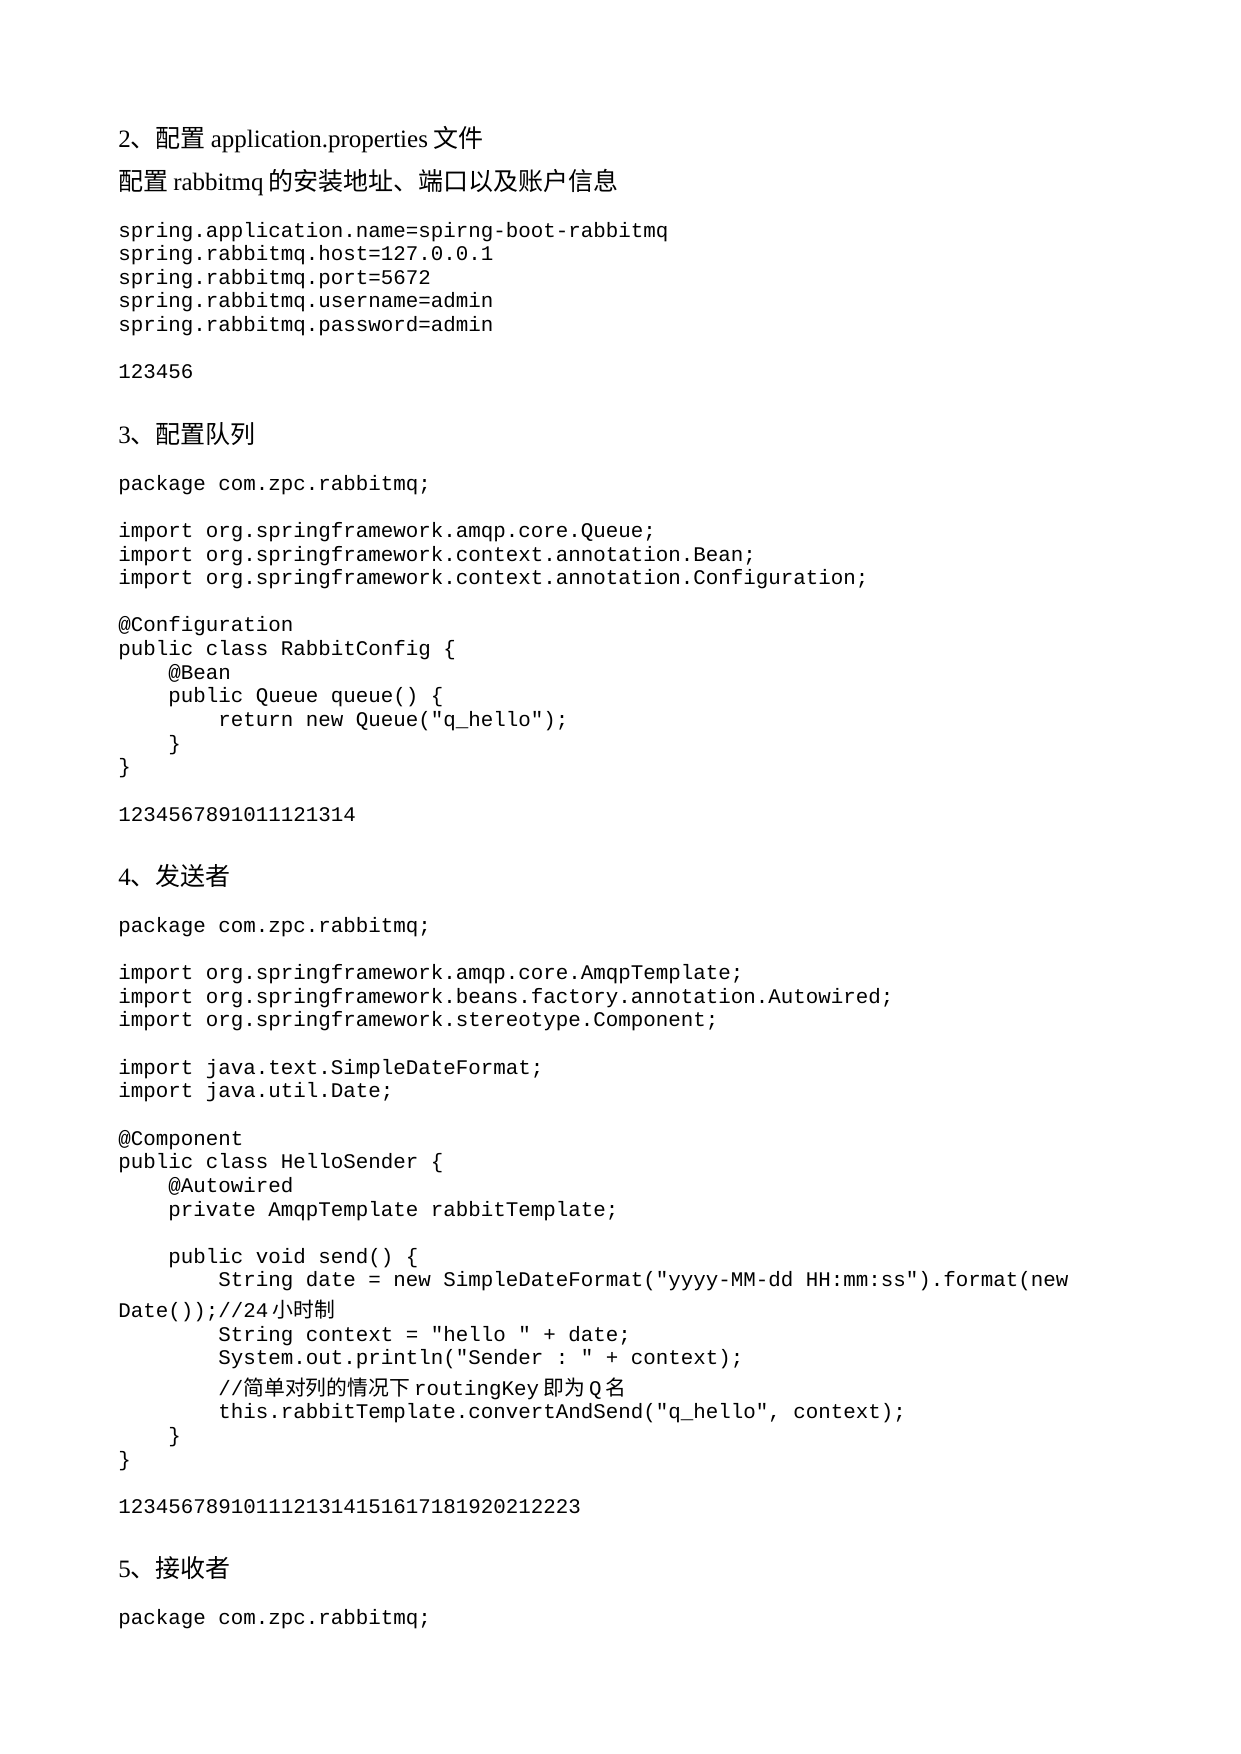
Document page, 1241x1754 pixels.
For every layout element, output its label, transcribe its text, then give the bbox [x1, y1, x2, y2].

text package com.zpc.rabbitmq; [118, 1607, 1122, 1631]
text //简单对列的情况下routingKey即为Q名 [118, 1371, 1122, 1401]
text import java.util.Date; [118, 1080, 1122, 1104]
text import org.springframework.amqp.core.AmqpTemplate; [118, 962, 1122, 986]
text @Configuration [118, 614, 1122, 638]
text private AmqpTemplate rabbitTemplate; [118, 1198, 1122, 1222]
text public Queue queue() { [118, 685, 1122, 709]
text import org.springframework.context.annotation.Configuration; [118, 567, 1122, 591]
text 3、配置队列 [118, 414, 1122, 451]
text import org.springframework.beans.factory.annotation.Autowired; [118, 986, 1122, 1009]
text 5、接收者 [118, 1549, 1122, 1585]
text spring.rabbitmq.username=admin [118, 291, 1122, 314]
text public class RabbitConfig { [118, 638, 1122, 662]
text spring.rabbitmq.host=127.0.0.1 [118, 243, 1122, 267]
text System.out.println("Sender : " + context); [118, 1347, 1122, 1371]
text 4、发送者 [118, 857, 1122, 893]
text package com.zpc.rabbitmq; [118, 473, 1122, 496]
text @Component [118, 1128, 1122, 1151]
text spring.rabbitmq.password=admin [118, 314, 1122, 338]
text public class HelloSender { [118, 1151, 1122, 1175]
text import java.text.SimpleDateFormat; [118, 1057, 1122, 1080]
text 2、配置application.properties文件 配置rabbitmq的安装地址、端口以及账户信息 [118, 118, 1122, 198]
text @Bean [118, 662, 1122, 685]
text @Autowired [118, 1175, 1122, 1198]
text 1234567891011121314 [118, 804, 1122, 827]
text public void send() { [118, 1246, 1122, 1269]
text return new Queue("q_hello"); [118, 709, 1122, 733]
text import org.springframework.amqp.core.Queue; [118, 520, 1122, 543]
text } [118, 756, 1122, 780]
text } [118, 733, 1122, 756]
text } [118, 1425, 1122, 1448]
text import org.springframework.context.annotation.Bean; [118, 543, 1122, 567]
text 1234567891011121314151617181920212223 [118, 1496, 1122, 1519]
text package com.zpc.rabbitmq; [118, 915, 1122, 938]
text spring.application.name=spirng-boot-rabbitmq [118, 219, 1122, 243]
text } [118, 1448, 1122, 1472]
text String date = new SimpleDateFormat("yyyy-MM-dd HH:mm:ss").format(new Date());//24小时制 [118, 1269, 1122, 1323]
text String context = "hello " + date; [118, 1323, 1122, 1347]
text import org.springframework.stereotype.Component; [118, 1009, 1122, 1033]
text spring.rabbitmq.port=5672 [118, 267, 1122, 291]
text 123456 [118, 361, 1122, 385]
text this.rabbitTemplate.convertAndSend("q_hello", context); [118, 1401, 1122, 1425]
